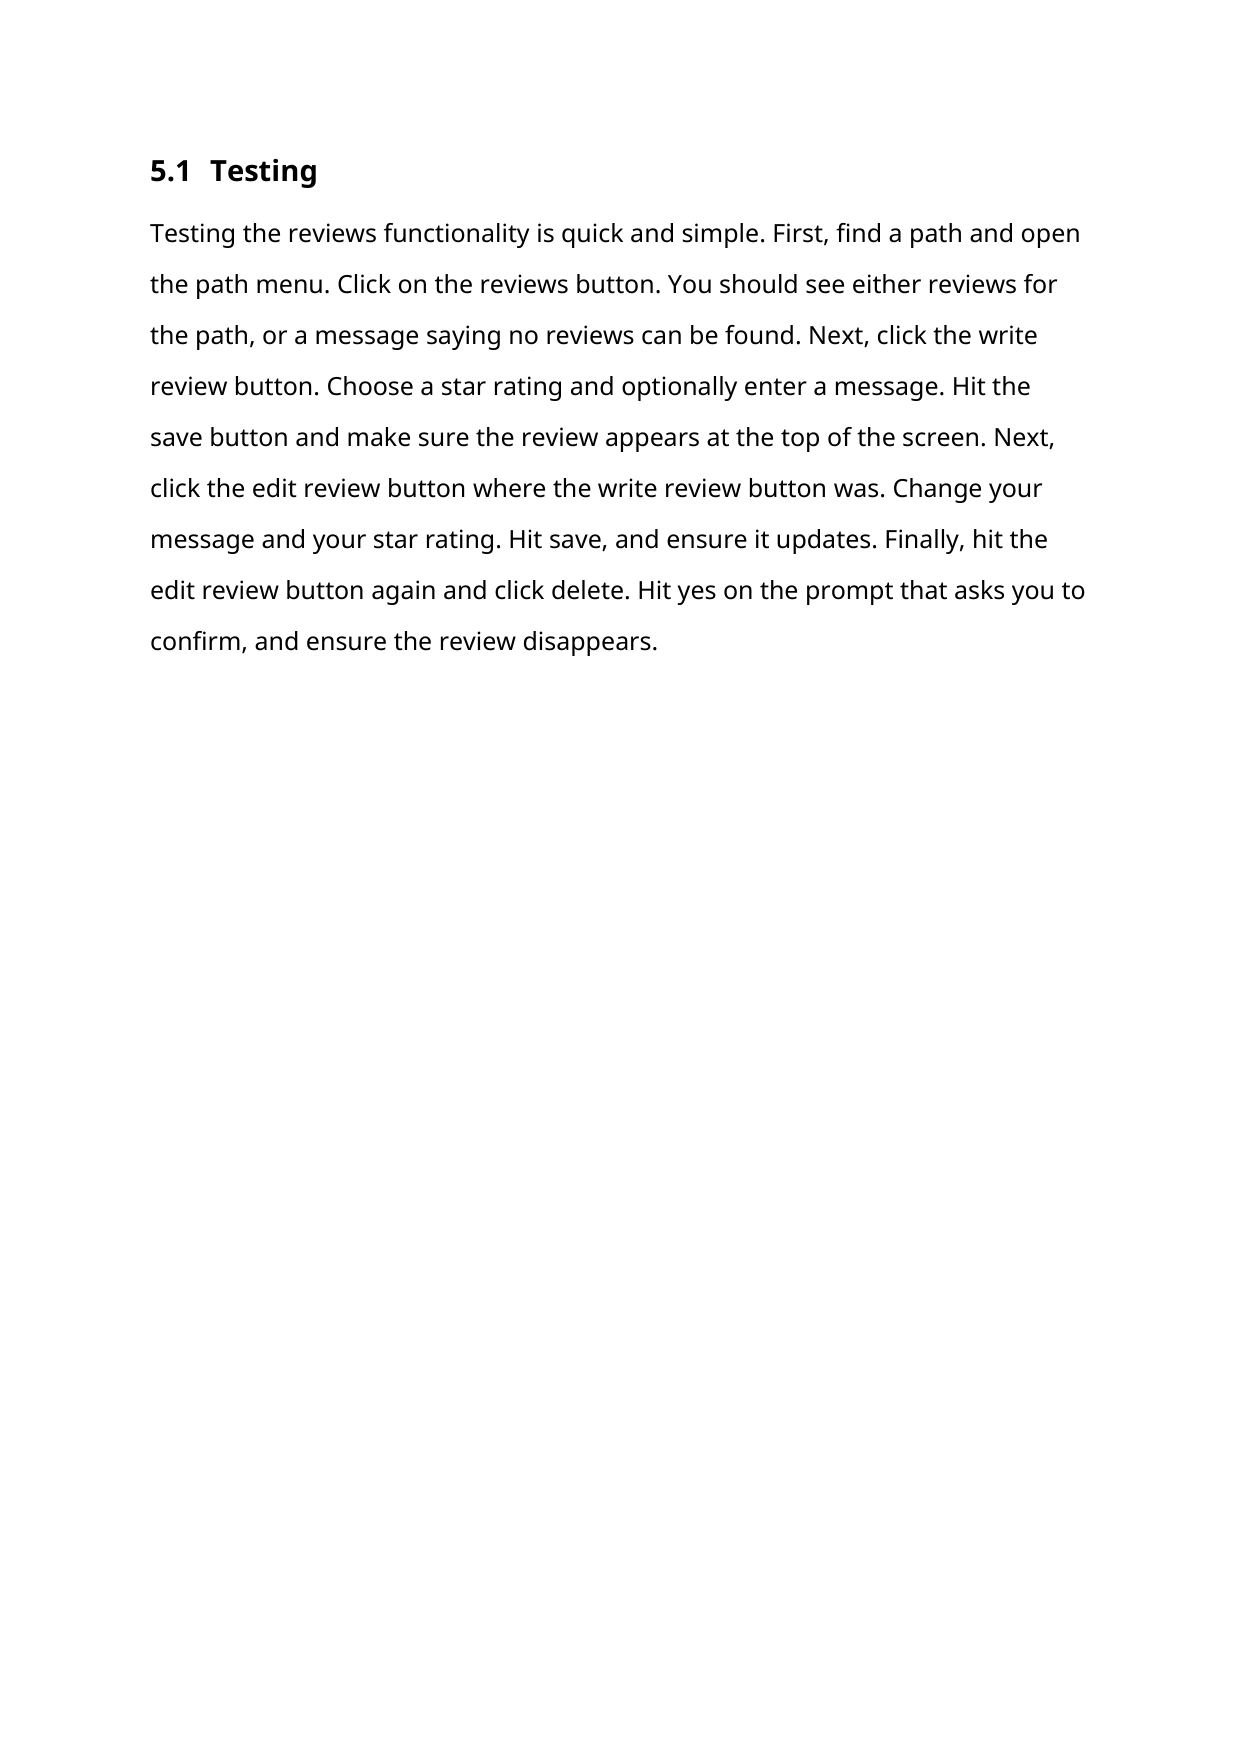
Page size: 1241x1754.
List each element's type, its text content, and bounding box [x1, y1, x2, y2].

subtitle Testing [150, 150, 1090, 190]
text Testing the reviews functionality is quick and simple. First, find a path and open the path menu. Click on the reviews button. You should see either reviews for the path, or a message saying no reviews can be found. Next, click the write review button. Choose a star rating and optionally enter a message. Hit the save button and make sure the review appears at the top of the screen. Next, click the edit review button where the write review button was. Change your message and your star rating. Hit save, and ensure it updates. Finally, hit the edit review button again and click delete. Hit yes on the prompt that asks you to confirm, and ensure the review disappears. [150, 216, 1090, 658]
